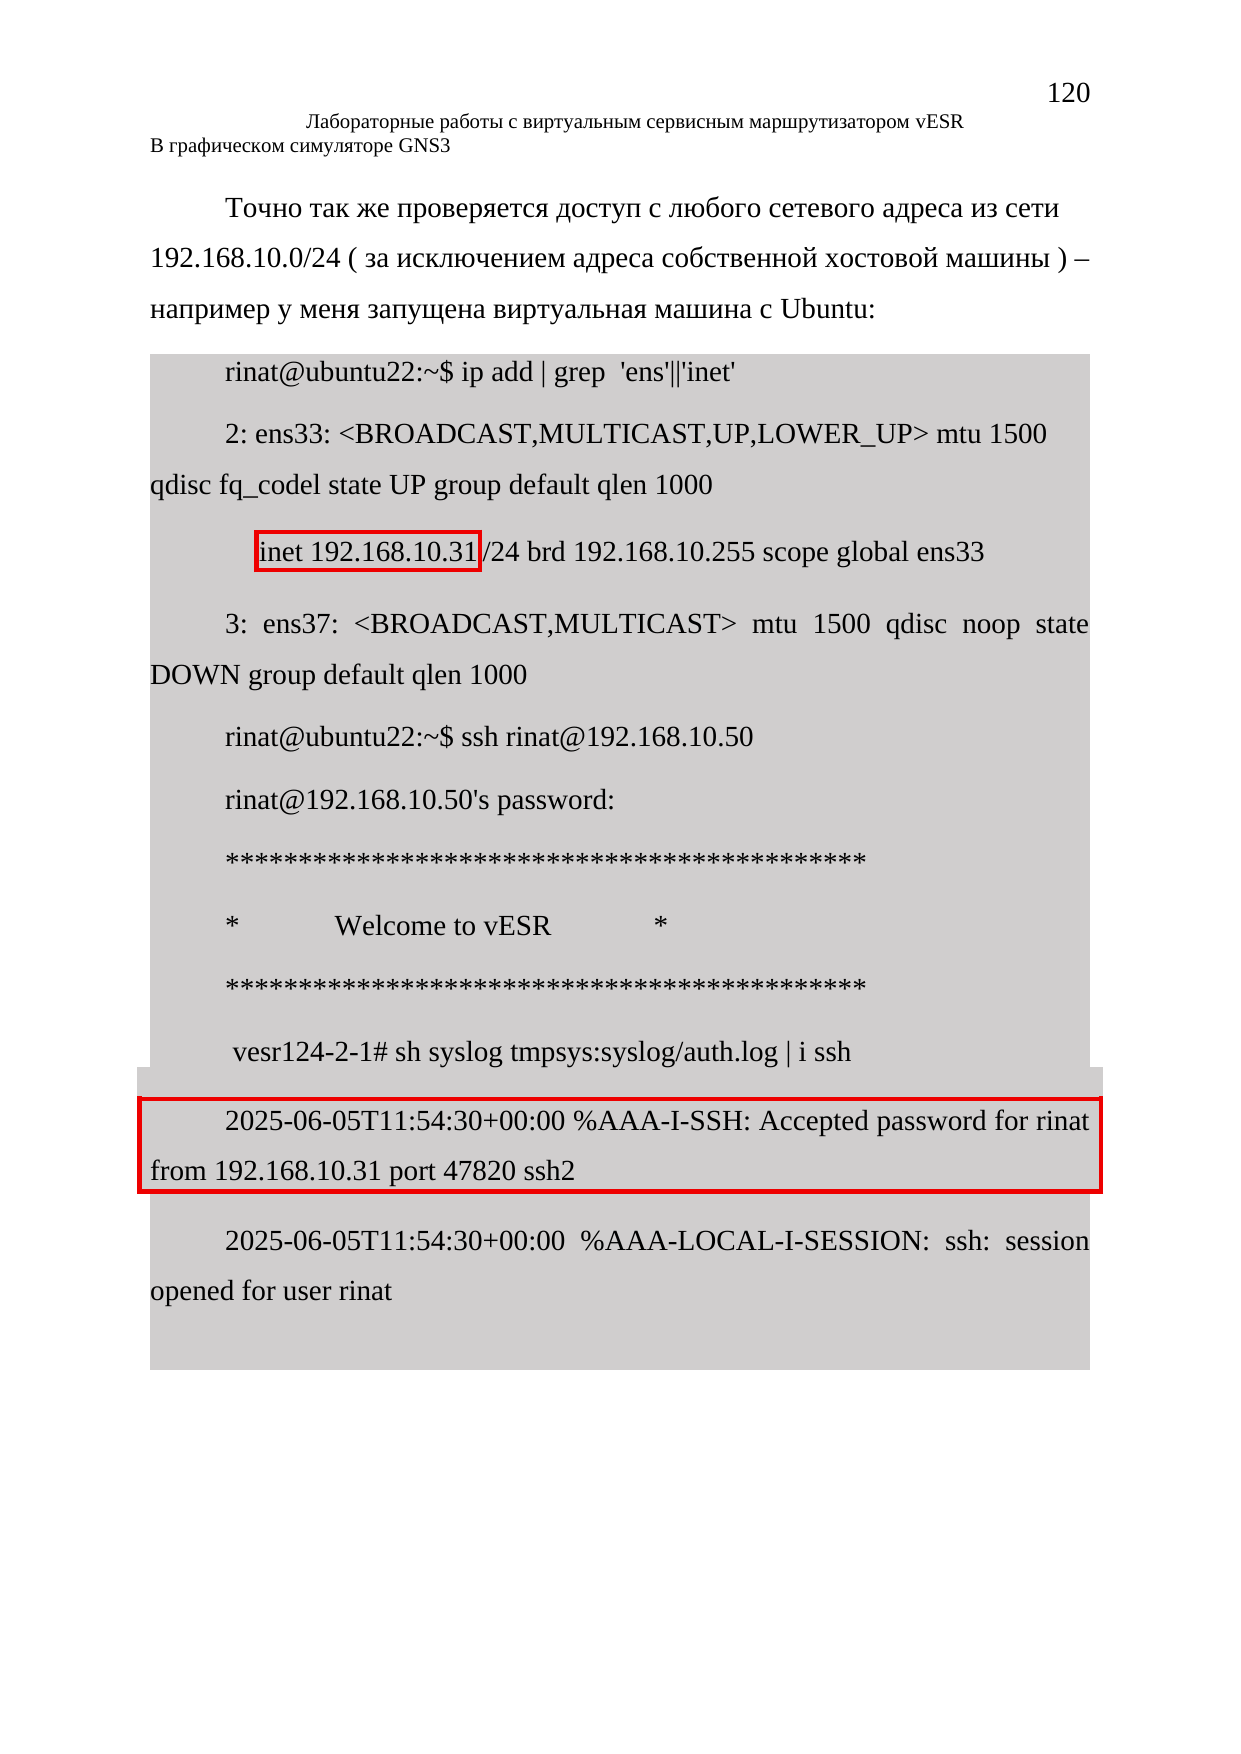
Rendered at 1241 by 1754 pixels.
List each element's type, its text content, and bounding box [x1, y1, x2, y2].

text inet 192.168.10.31/24 brd 192.168.10.255 scope global ens33 [482, 529, 1090, 572]
text rinat@ubuntu22:~$ ssh rinat@192.168.10.50 [150, 719, 1090, 753]
text 3: ens37: <BROADCAST,MULTICAST> mtu 1500 qdisc noop state DOWN group default qlen 1000 [150, 606, 1090, 690]
text 2025-06-05T11:54:30+00:00 %AAA-I-SSH: Accepted password for rinat from 192.168.10.31 port 47820 ssh2 [142, 1101, 1099, 1189]
text * Welcome to vESR * [150, 908, 1090, 942]
text Точно так же проверяется доступ с любого сетевого адреса из сети 192.168.10.0/24 ( за исключением адреса собственной хостовой машины ) – например у меня запущена виртуальная машина с Ubuntu: [150, 190, 1090, 324]
text ******************************************** [150, 845, 1090, 879]
text 2025-06-05T11:54:30+00:00 %AAA-LOCAL-I-SESSION: ssh: session opened for user rinat [150, 1223, 1090, 1307]
text rinat@192.168.10.50's password: [150, 782, 1090, 816]
text inet 192.168.10.31/24 brd 192.168.10.255 scope global ens33 [150, 529, 481, 572]
text rinat@ubuntu22:~$ ip add | grep 'ens'||'inet' [150, 354, 1090, 387]
text vesr124-2-1# sh syslog tmpsys:syslog/auth.log | i ssh [150, 1034, 1090, 1067]
text ******************************************** [150, 971, 1090, 1004]
text 2: ens33: <BROADCAST,MULTICAST,UP,LOWER_UP> mtu 1500 qdisc fq_codel state UP group default qlen 1000 [150, 416, 1090, 500]
